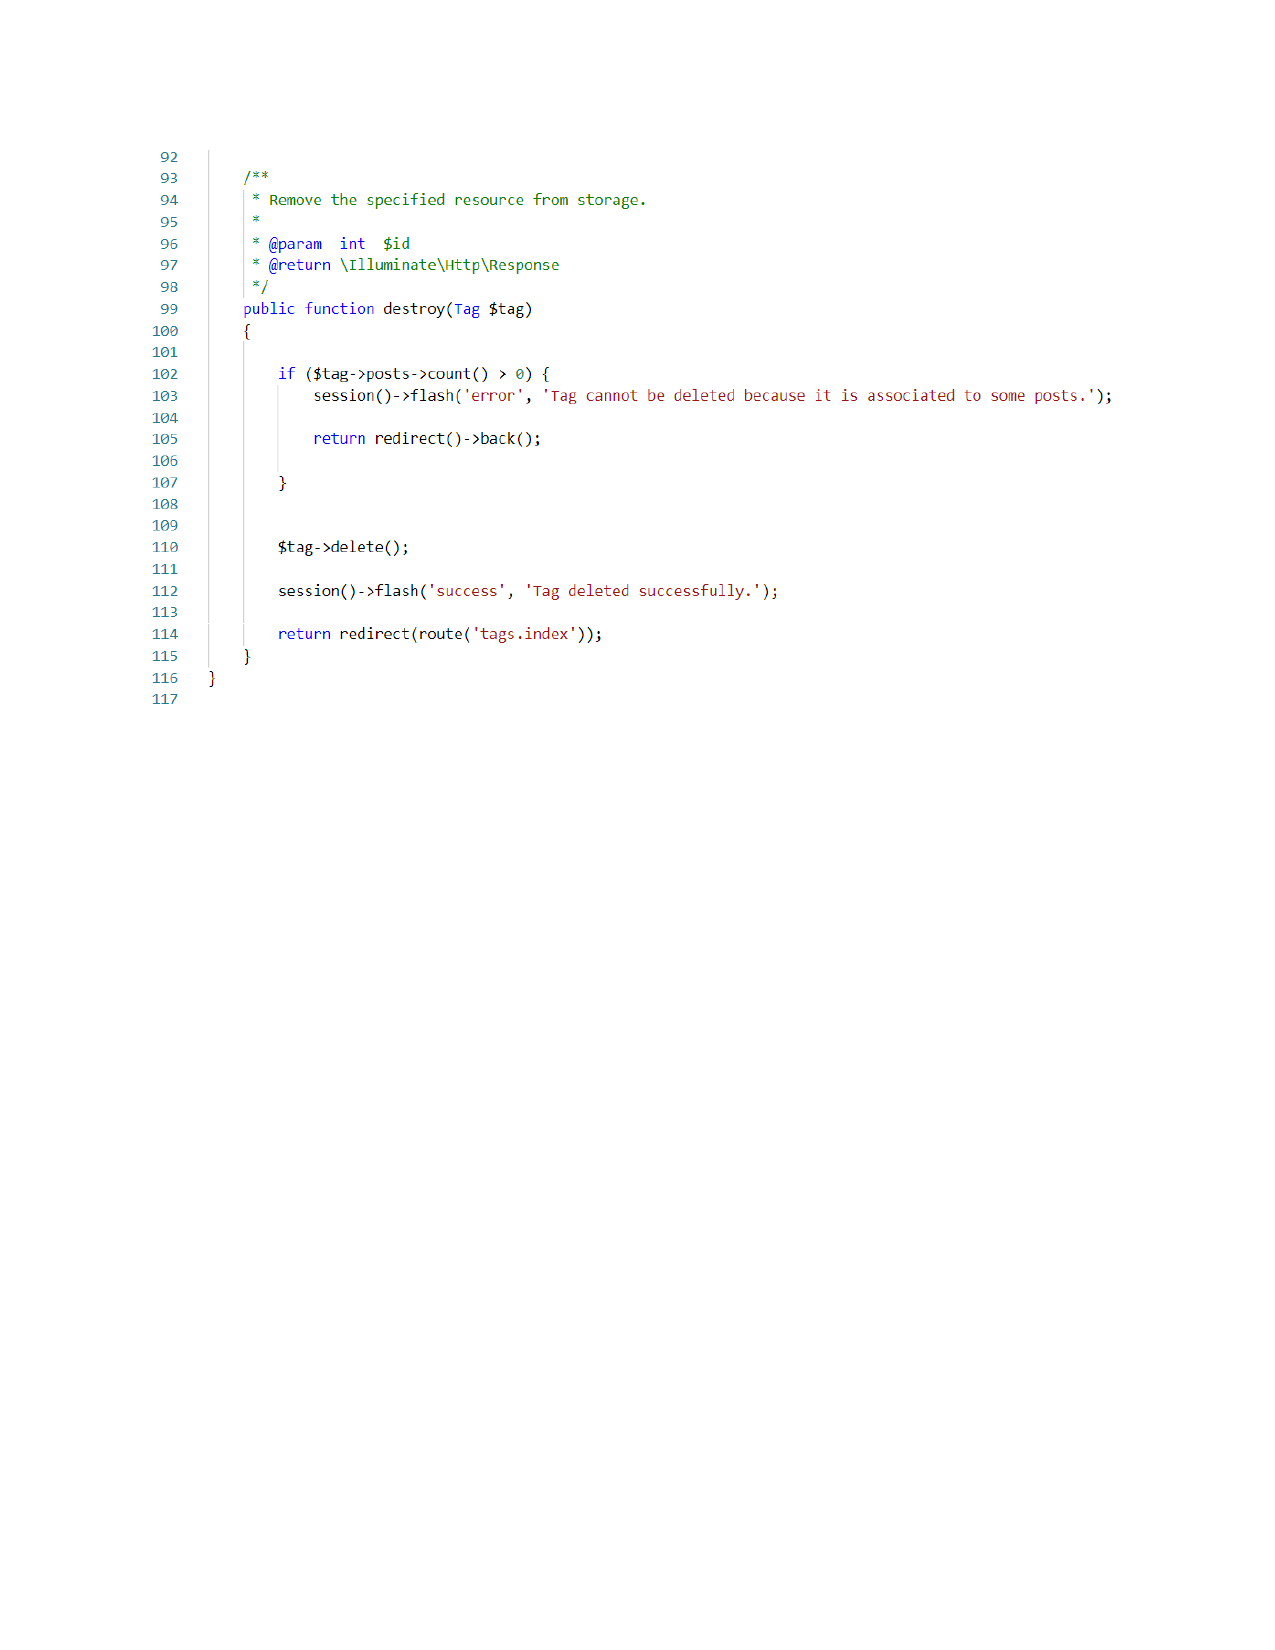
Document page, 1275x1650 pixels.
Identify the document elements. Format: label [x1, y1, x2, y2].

picture [150, 150, 1125, 710]
